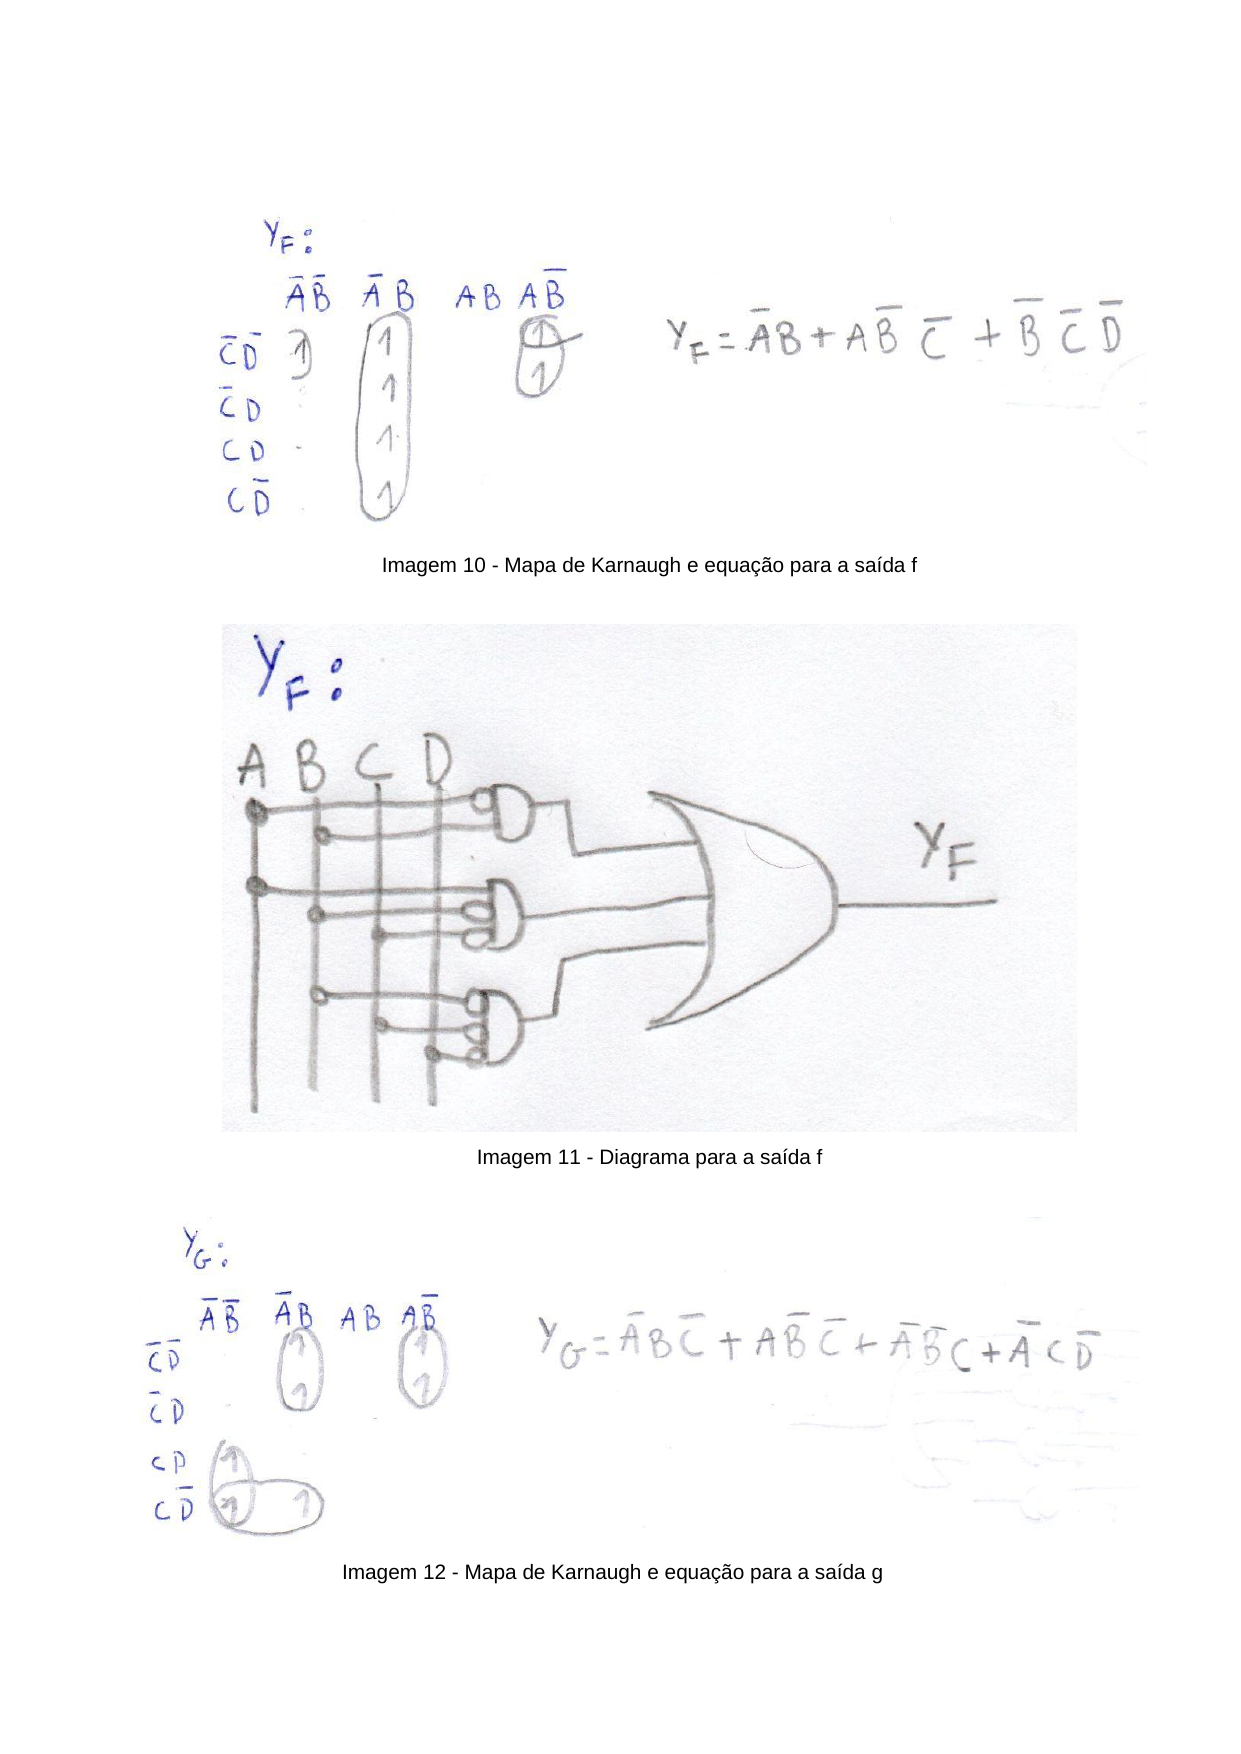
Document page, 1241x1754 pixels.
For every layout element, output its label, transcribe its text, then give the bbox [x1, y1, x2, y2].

picture [177, 213, 1148, 540]
picture [222, 624, 1078, 1132]
text Imagem 12 - Mapa de Karnaugh e equação para a saída g [103, 1560, 1122, 1584]
text Imagem 10 - Mapa de Karnaugh e equação para a saída f [177, 553, 1122, 577]
picture [103, 1217, 1140, 1547]
text Imagem 11 - Diagrama para a saída f [177, 1145, 1122, 1169]
